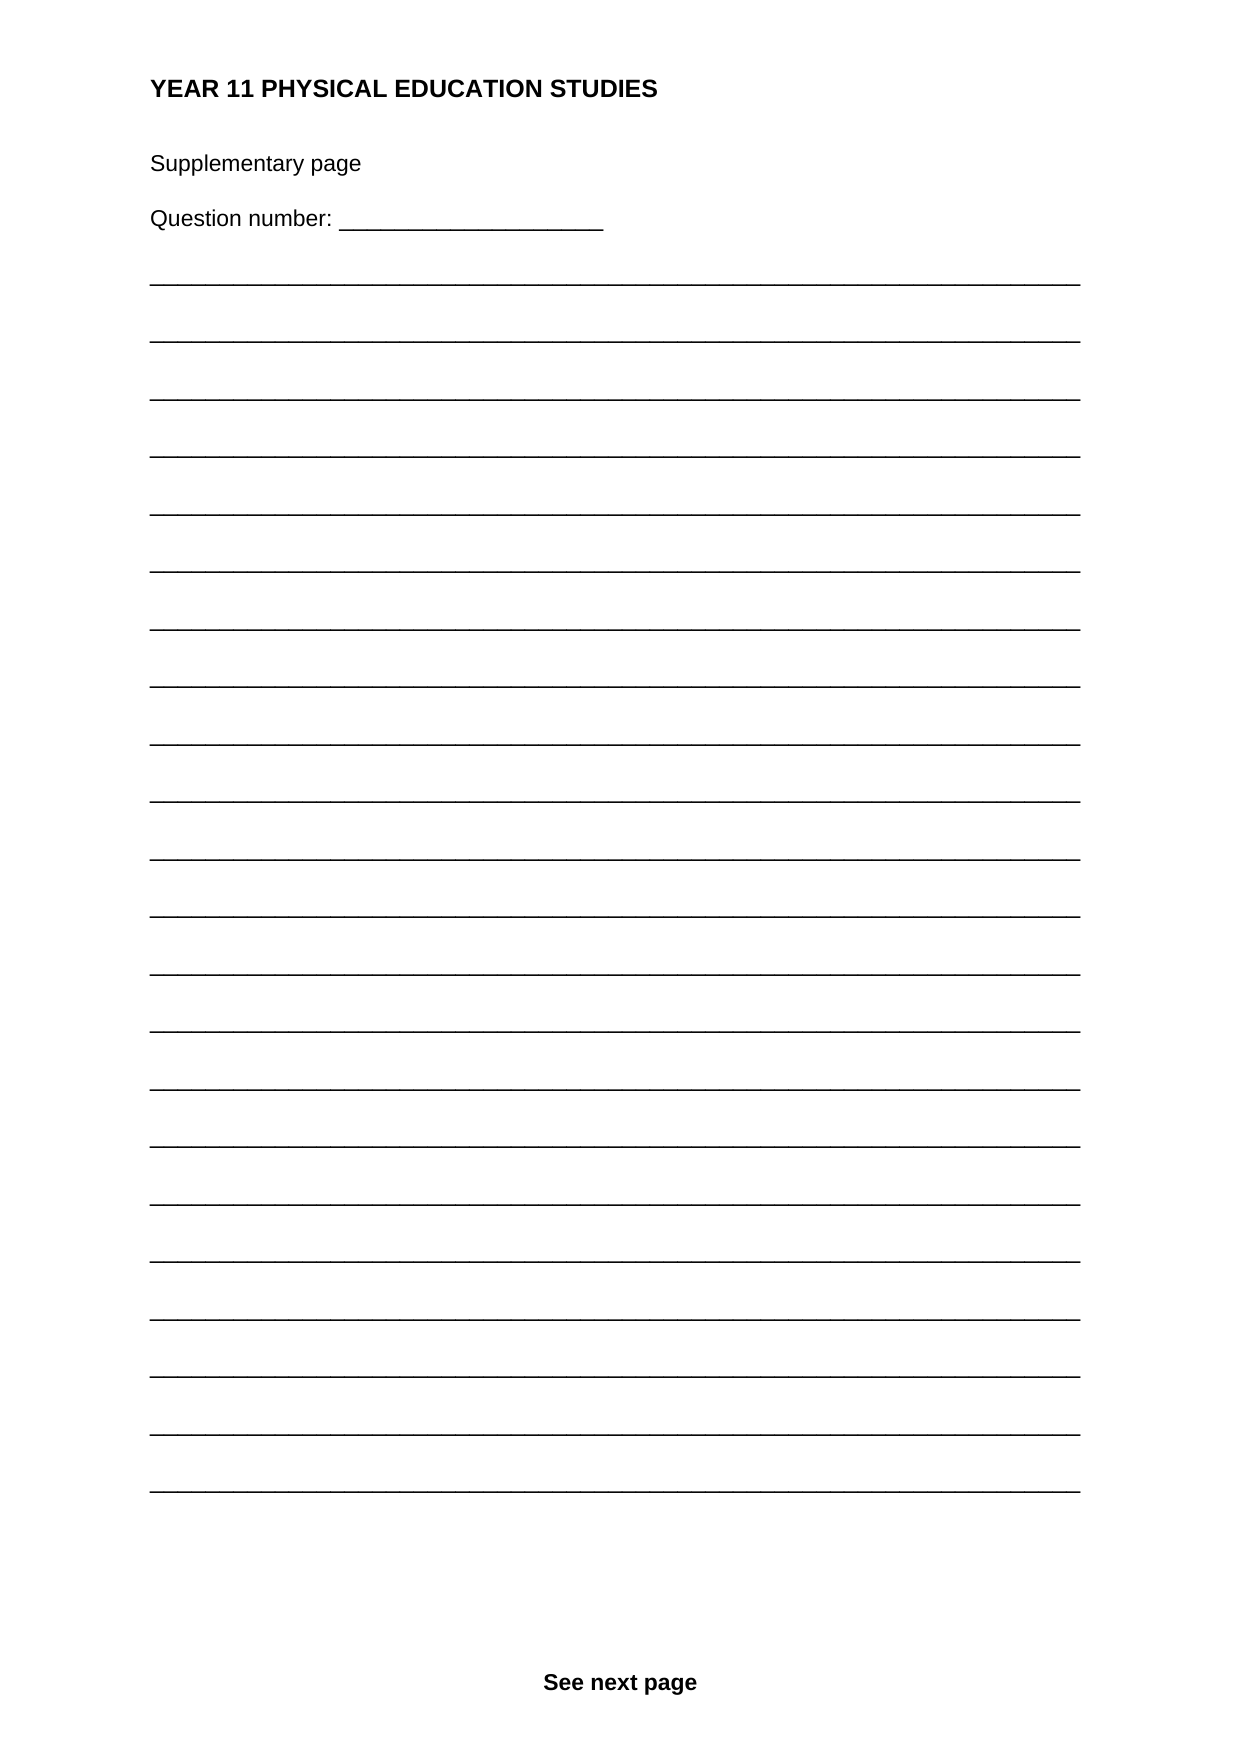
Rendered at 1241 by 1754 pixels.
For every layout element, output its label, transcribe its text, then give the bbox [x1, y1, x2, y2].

text Supplementary page [150, 150, 1090, 176]
text ______________________________________________________________________________________________________________________________________ [150, 1408, 1090, 1494]
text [150, 1178, 1090, 1379]
text Question number: ___________________ [150, 203, 1090, 231]
